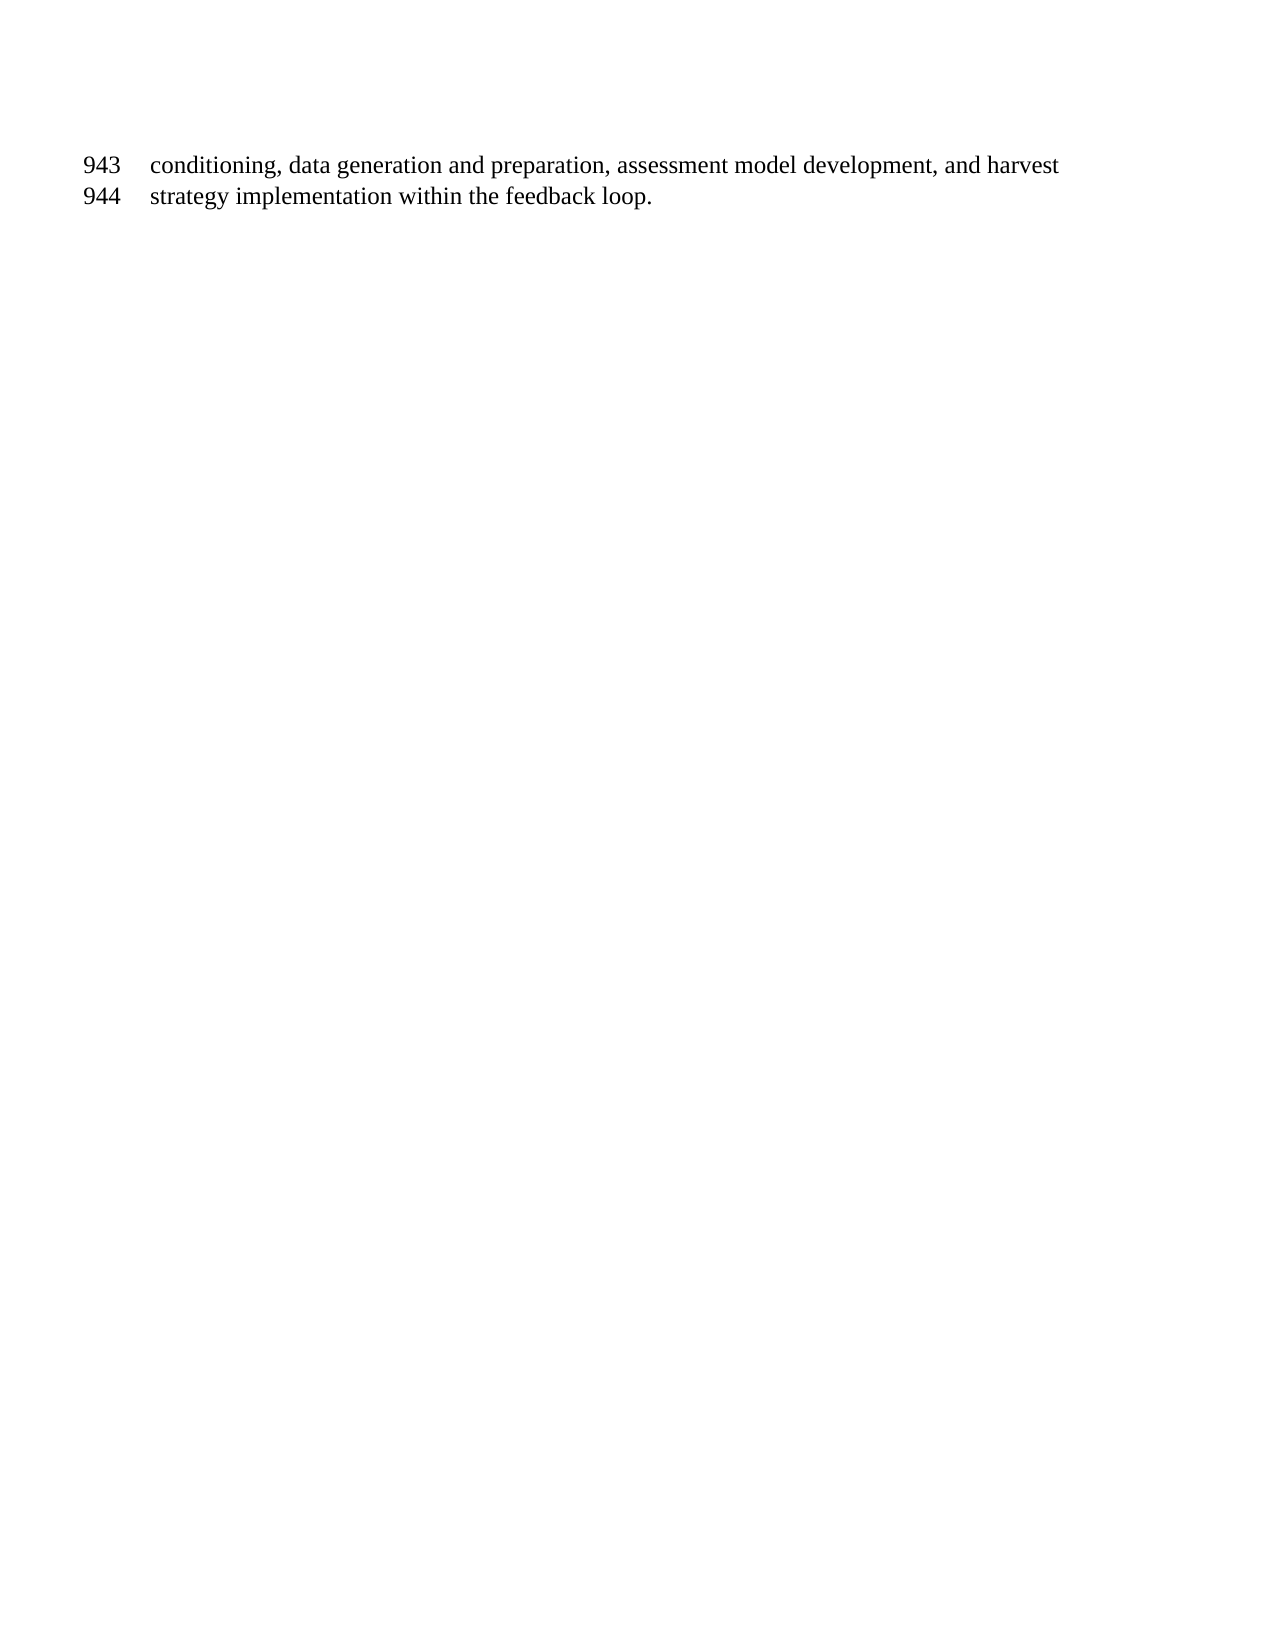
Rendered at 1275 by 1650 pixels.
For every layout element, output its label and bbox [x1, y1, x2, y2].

text [150, 150, 1125, 210]
